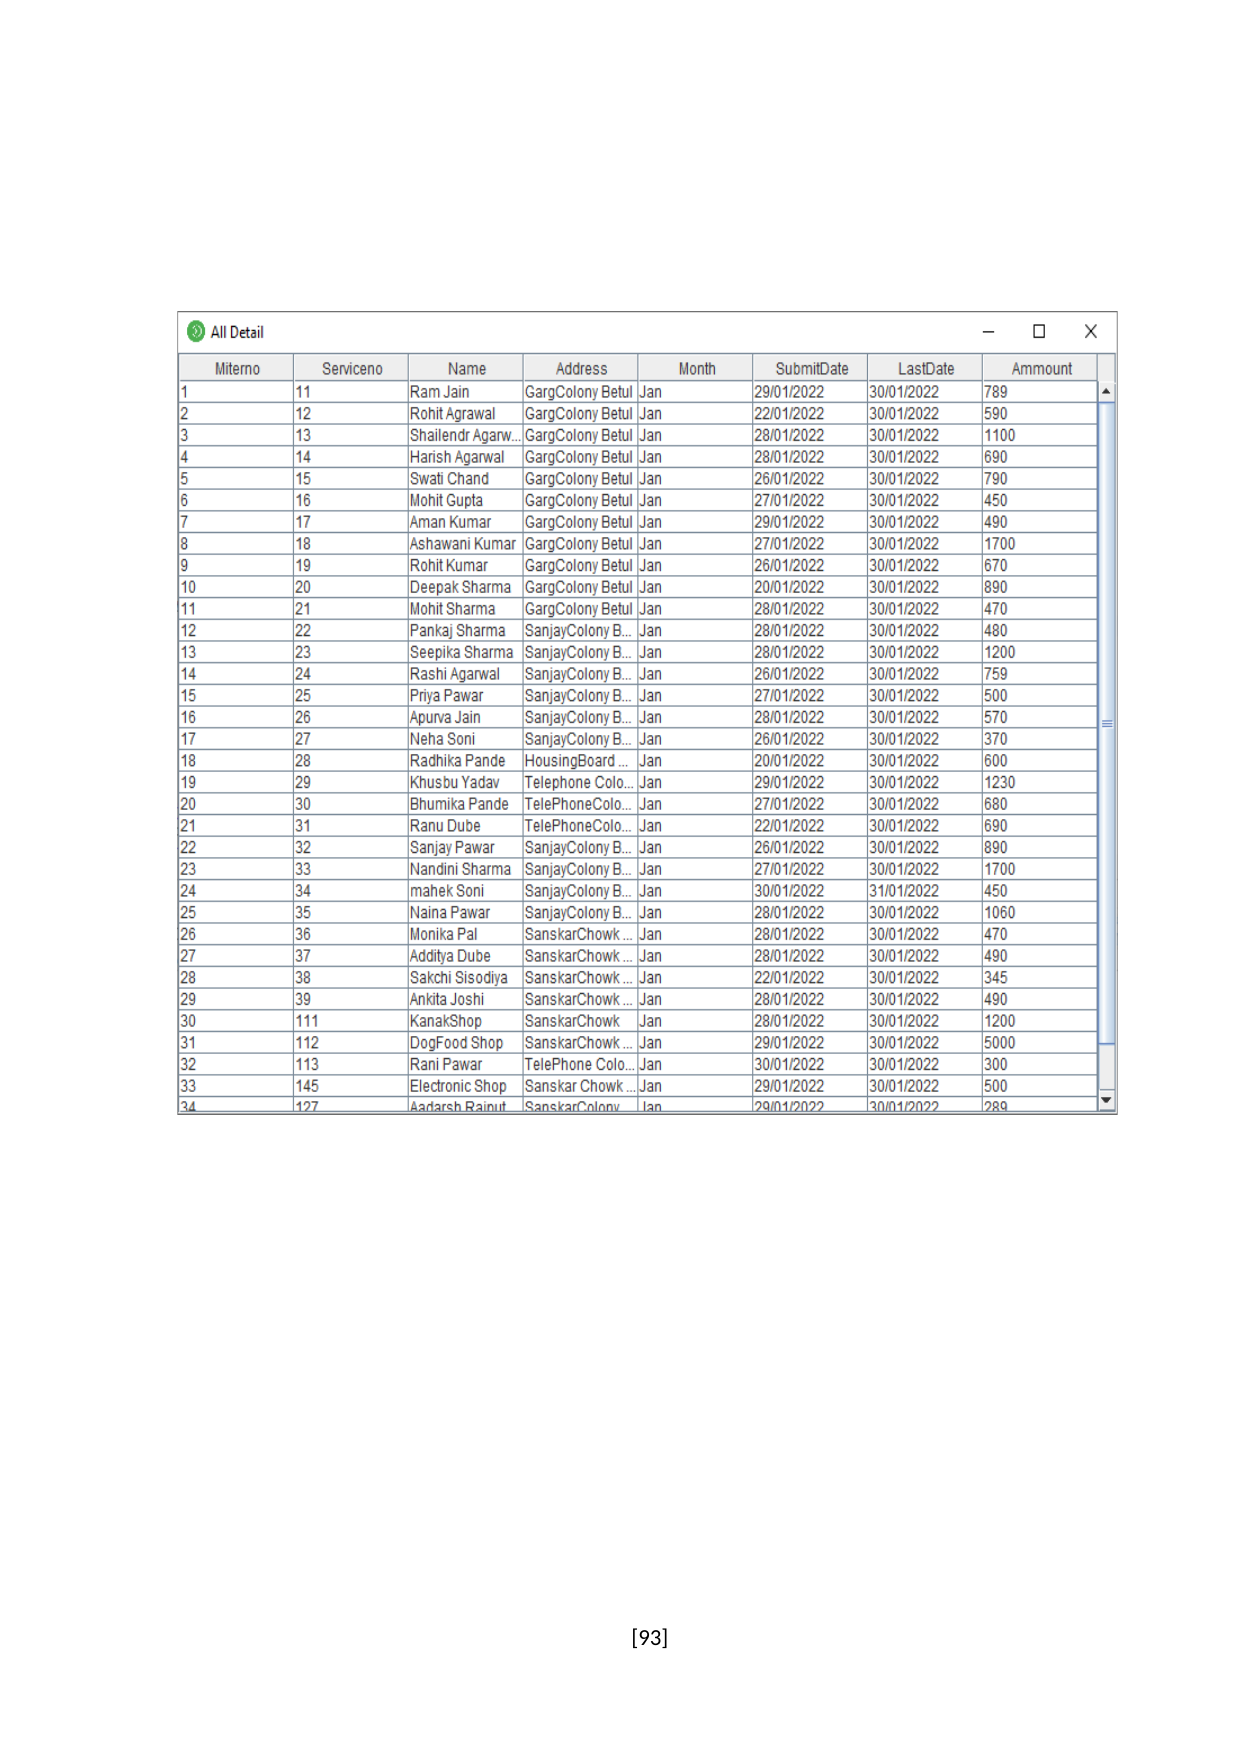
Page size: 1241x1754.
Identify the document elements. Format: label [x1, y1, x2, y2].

picture [177, 311, 1118, 1115]
